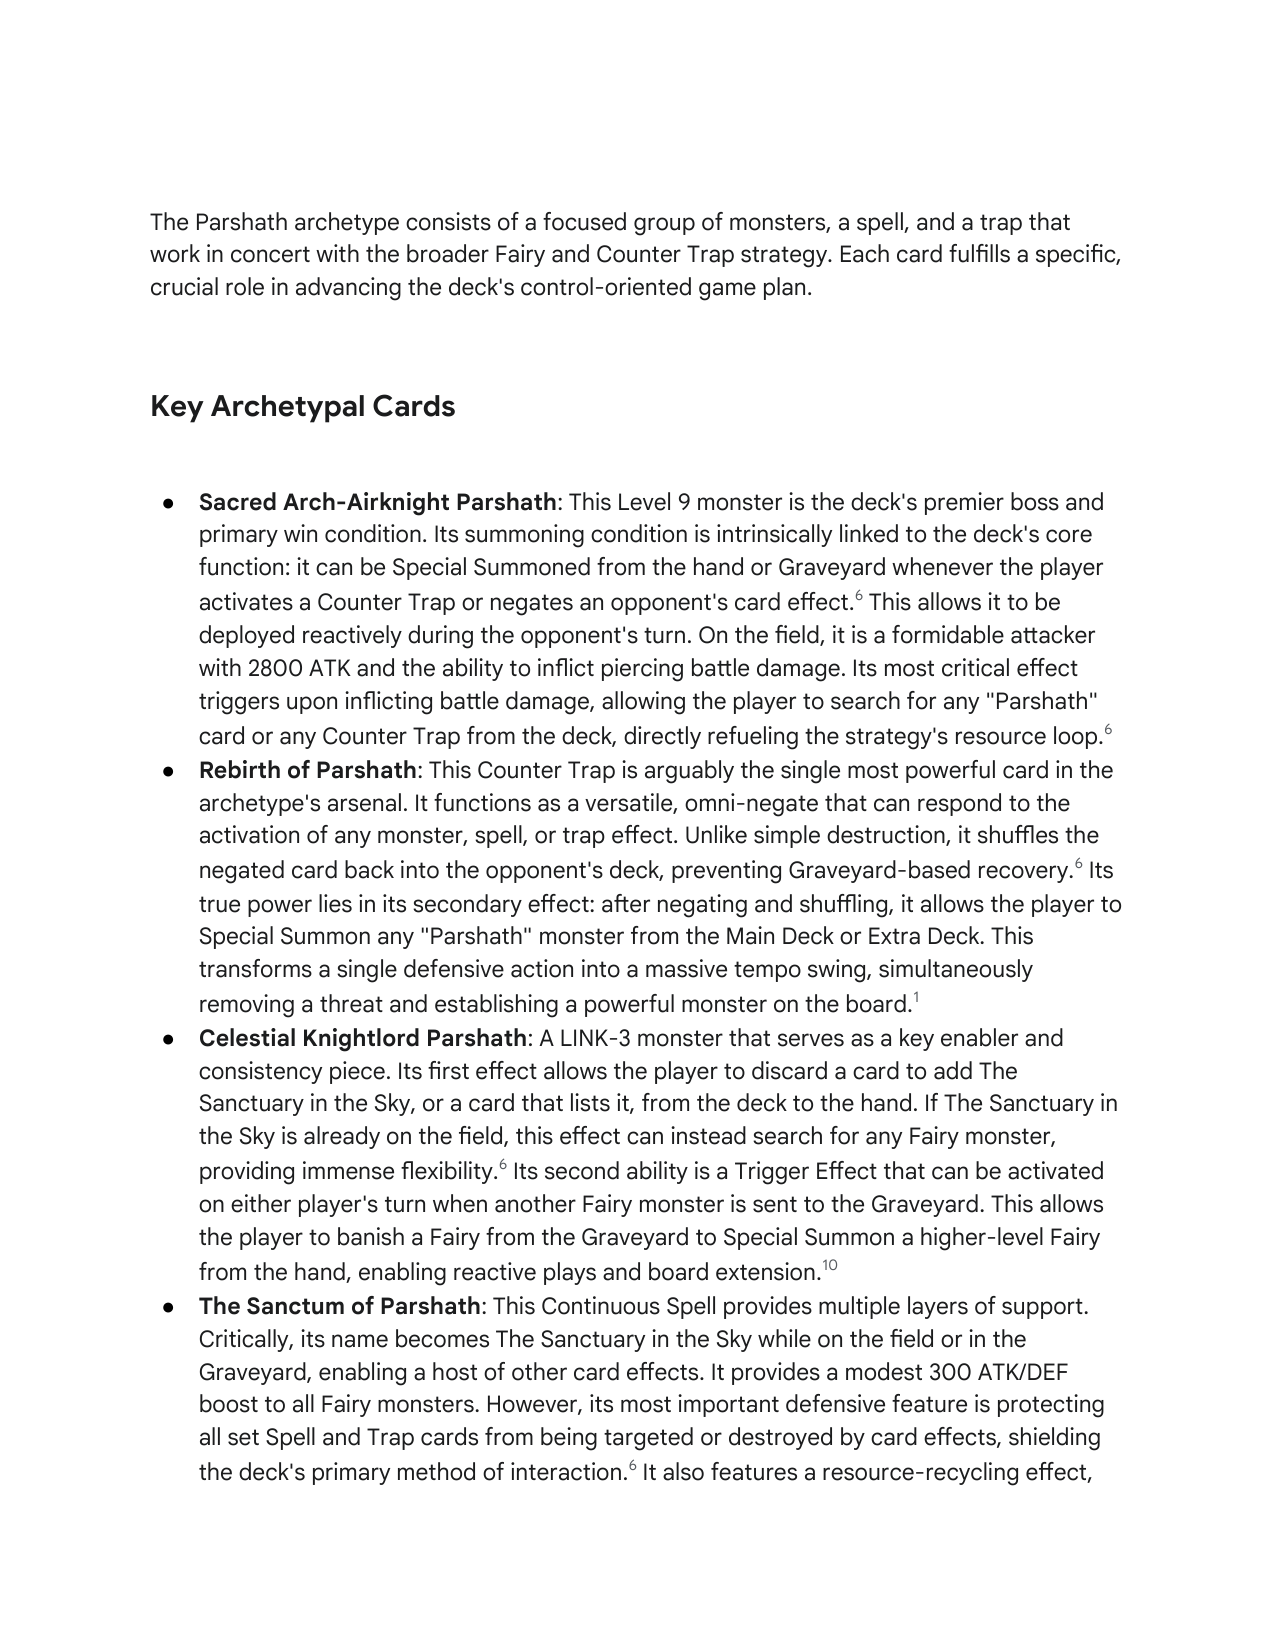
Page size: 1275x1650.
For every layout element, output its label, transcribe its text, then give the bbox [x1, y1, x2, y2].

list Rebirth of Parshath: This Counter Trap is arguably the single most powerful card in the archetype's arsenal. It functions as a versatile, omni-negate that can respond to the activation of any monster, spell, or trap effect. Unlike simple destruction, it shuffles the negated card back into the opponent's deck, preventing Graveyard-based recovery.6 Its true power lies in its secondary effect: after negating and shuffling, it allows the player to Special Summon any "Parshath" monster from the Main Deck or Extra Deck. This transforms a single defensive action into a massive tempo swing, simultaneously removing a threat and establishing a powerful monster on the board.1 [161, 756, 1125, 1020]
list Celestial Knightlord Parshath: A LINK-3 monster that serves as a key enabler and consistency piece. Its first effect allows the player to discard a card to add The Sanctuary in the Sky, or a card that lists it, from the deck to the hand. If The Sanctuary in the Sky is already on the field, this effect can instead search for any Fairy monster, providing immense flexibility.6 Its second ability is a Trigger Effect that can be activated on either player's turn when another Fairy monster is sent to the Graveyard. This allows the player to banish a Fairy from the Graveyard to Special Summon a higher-level Fairy from the hand, enabling reactive plays and board extension.10 [161, 1024, 1125, 1288]
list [161, 1292, 1125, 1488]
text The Parshath archetype consists of a focused group of monsters, a spell, and a trap that work in concert with the broader Fairy and Counter Trap strategy. Each card fulfills a specific, crucial role in advancing the deck's control-oriented game plan. [150, 208, 1125, 302]
list Sacred Arch-Airknight Parshath: This Level 9 monster is the deck's premier boss and primary win condition. Its summoning condition is intrinsically linked to the deck's core function: it can be Special Summoned from the hand or Graveyard whenever the player activates a Counter Trap or negates an opponent's card effect.6 This allows it to be deployed reactively during the opponent's turn. On the field, it is a formidable attacker with 2800 ATK and the ability to inflict piercing battle damage. Its most critical effect triggers upon inflicting battle damage, allowing the player to search for any "Parshath" card or any Counter Trap from the deck, directly refueling the strategy's resource loop.6 [161, 488, 1125, 752]
subtitle Key Archetypal Cards [150, 388, 1125, 425]
